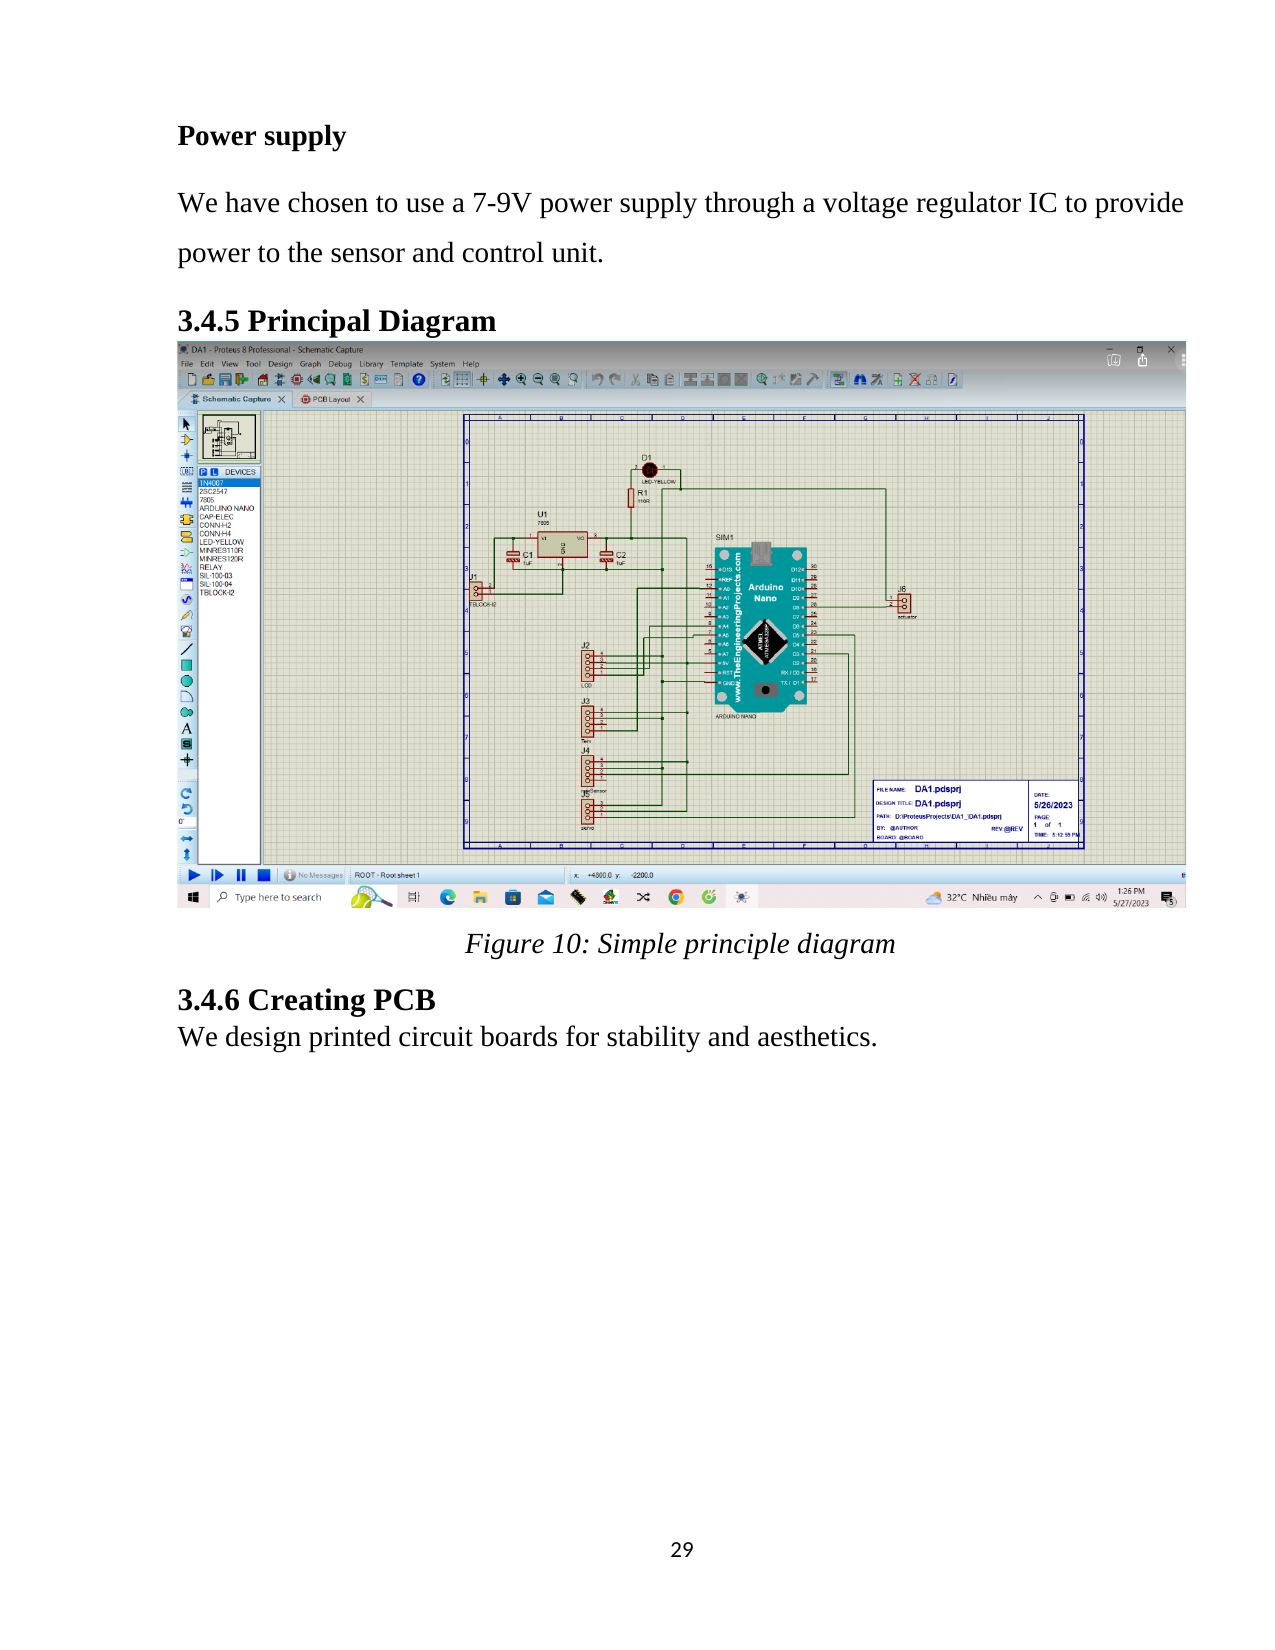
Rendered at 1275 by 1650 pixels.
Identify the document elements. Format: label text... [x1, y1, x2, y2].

text We have chosen to use a 7-9V power supply through a voltage regulator IC to provide power to the sensor and control unit. [177, 185, 1186, 269]
picture [177, 341, 1187, 908]
subtitle 3.4.6 Creating PCB [177, 981, 1186, 1017]
text We design printed circuit boards for stability and aesthetics. [177, 1019, 1186, 1053]
subtitle 3.4.5 Principal Diagram [177, 302, 1186, 338]
text Figure 10: Simple principle diagram [177, 926, 1186, 960]
text Power supply [177, 118, 1186, 152]
